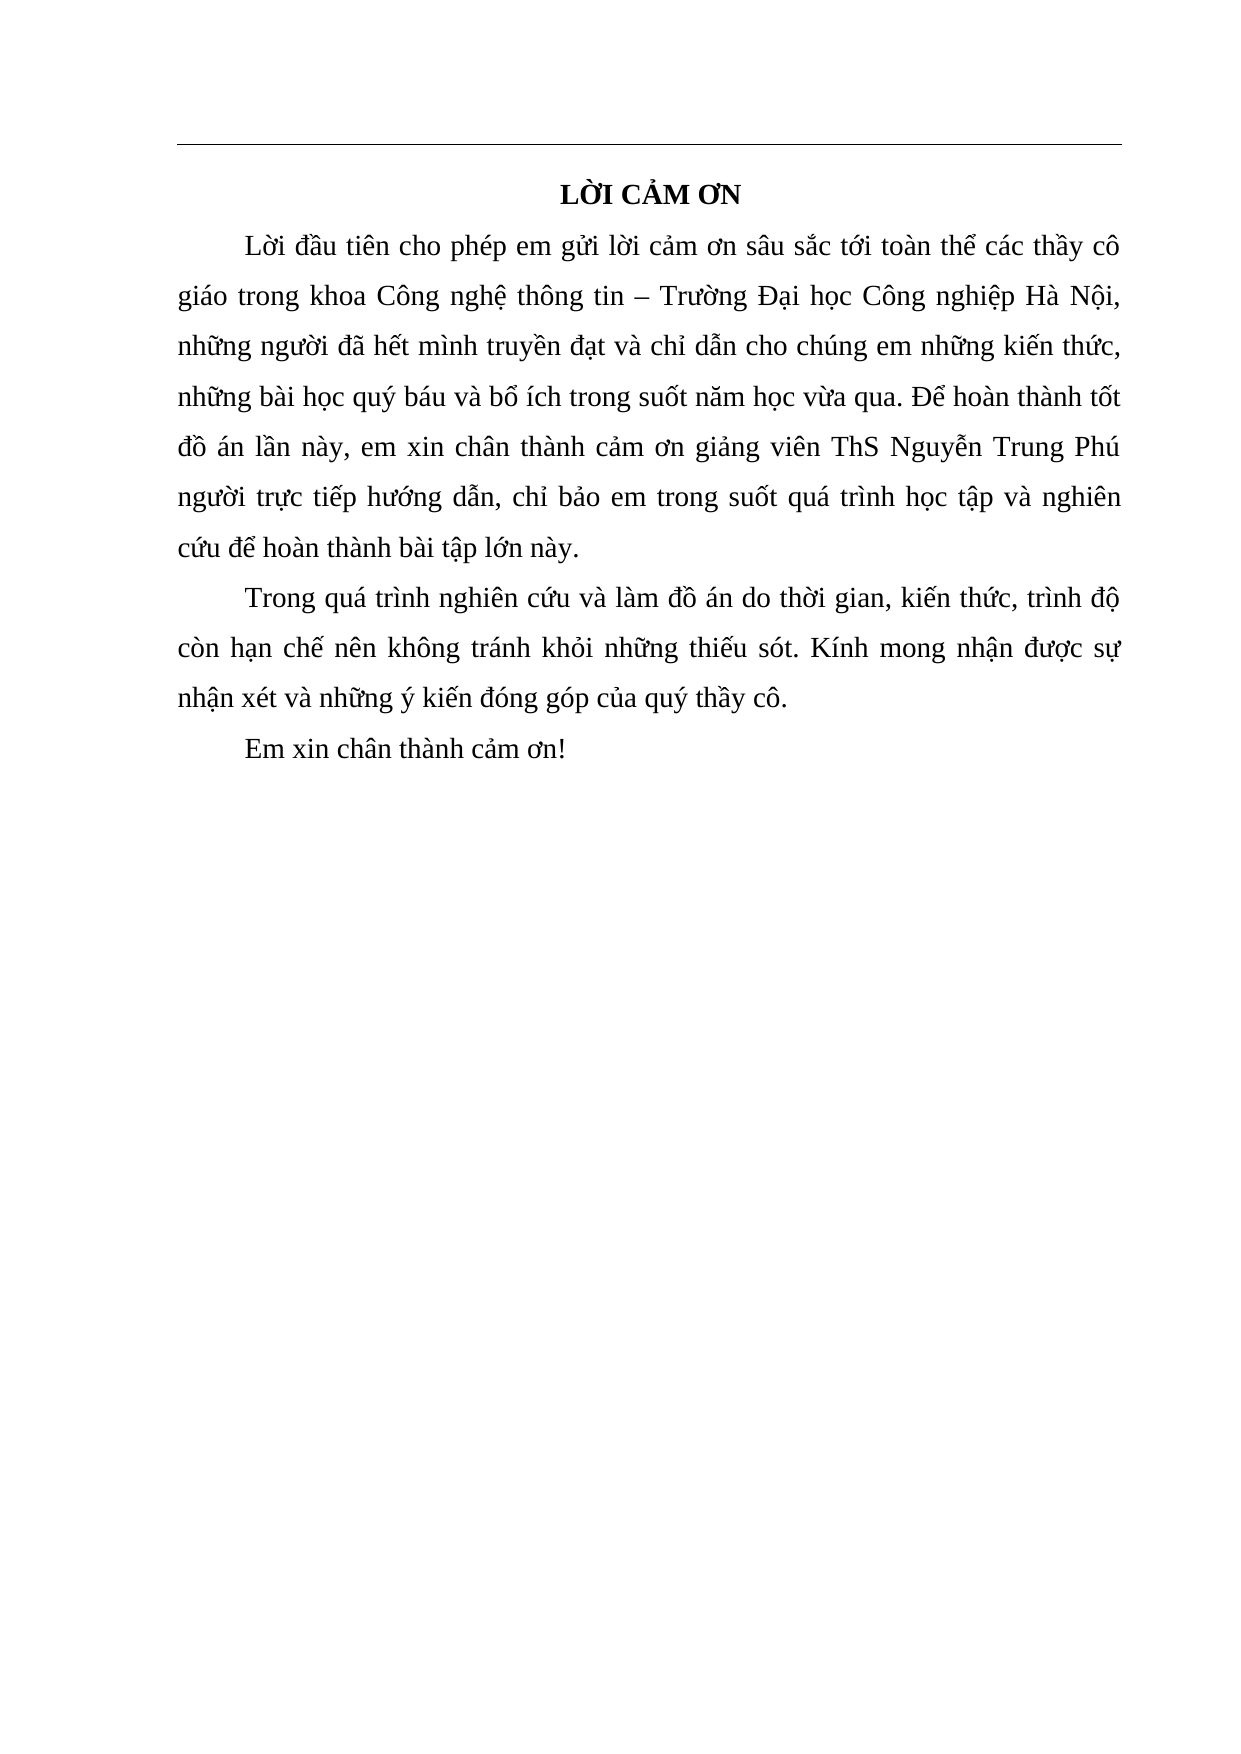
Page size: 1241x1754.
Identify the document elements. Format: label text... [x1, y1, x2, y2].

text Lời đầu tiên cho phép em gửi lời cảm ơn sâu sắc tới toàn thể các thầy cô giáo trong khoa Công nghệ thông tin – Trường Đại học Công nghiệp Hà Nội, những người đã hết mình truyền đạt và chỉ dẫn cho chúng em những kiến thức, những bài học quý báu và bổ ích trong suốt năm học vừa qua. Để hoàn thành tốt đồ án lần này, em xin chân thành cảm ơn giảng viên ThS Nguyễn Trung Phú người trực tiếp hướng dẫn, chỉ bảo em trong suốt quá trình học tập và nghiên cứu để hoàn thành bài tập lớn này. [177, 228, 1122, 563]
subtitle LỜI CẢM ƠN [179, 177, 1122, 211]
text Em xin chân thành cảm ơn! [177, 731, 1122, 764]
text Trong quá trình nghiên cứu và làm đồ án do thời gian, kiến thức, trình độ còn hạn chế nên không tránh khỏi những thiếu sót. Kính mong nhận được sự nhận xét và những ý kiến đóng góp của quý thầy cô. [177, 580, 1122, 714]
